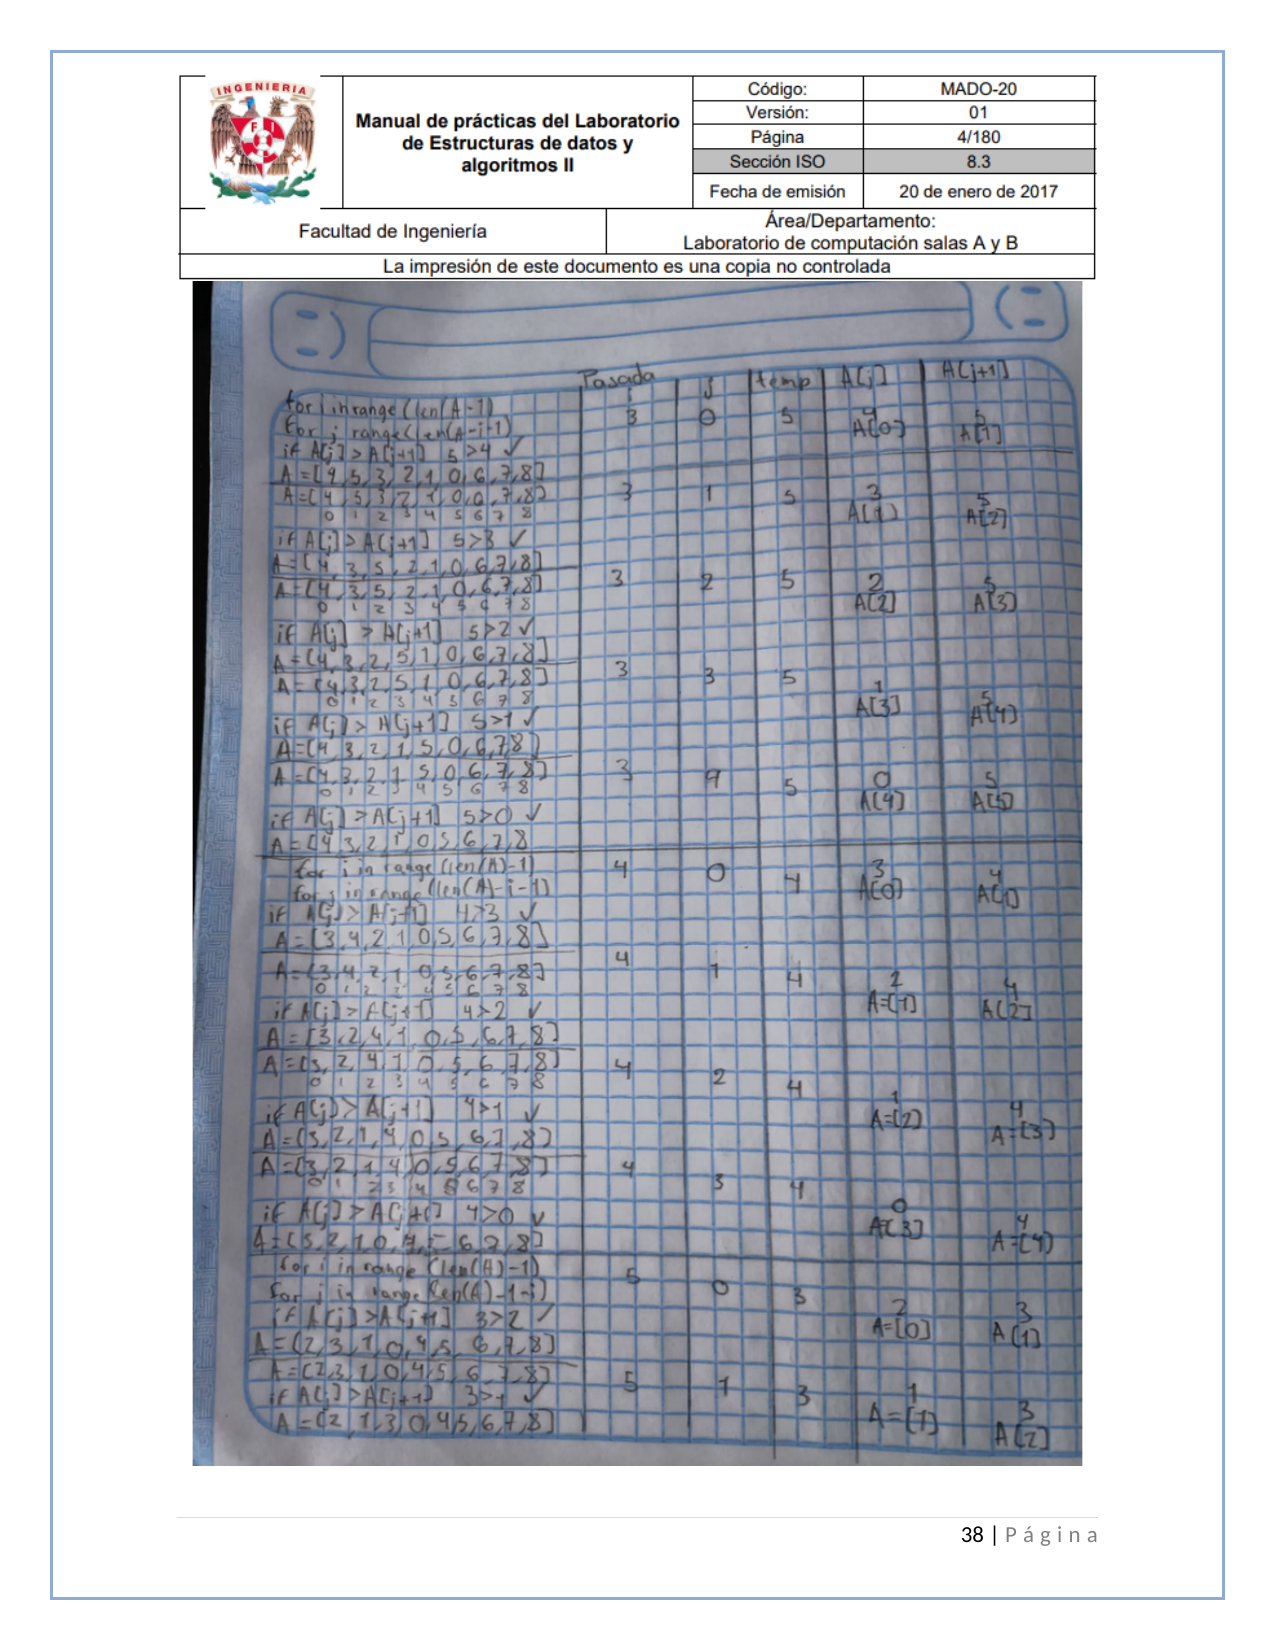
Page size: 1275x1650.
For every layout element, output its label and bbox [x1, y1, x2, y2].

picture [177, 73, 1098, 1466]
